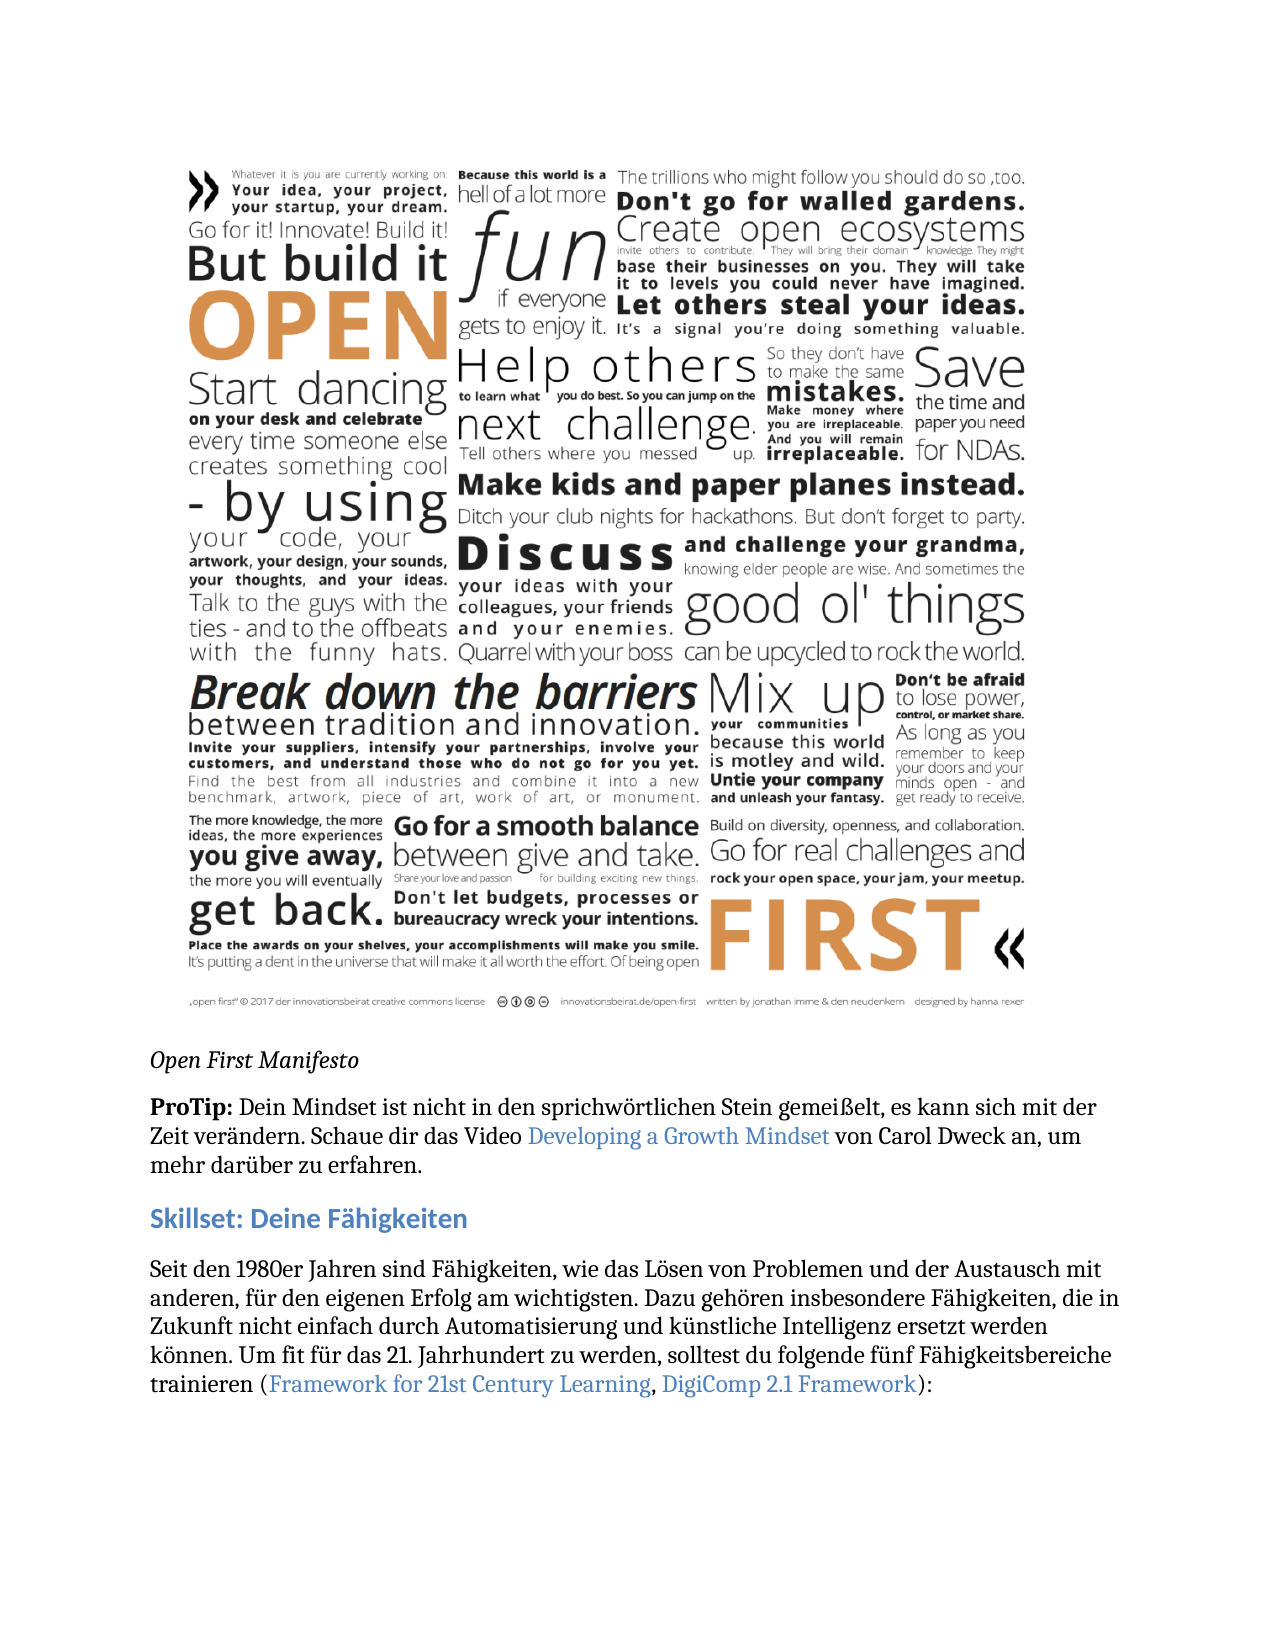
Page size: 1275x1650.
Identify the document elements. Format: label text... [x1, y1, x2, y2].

text Open First Manifesto [150, 1046, 1125, 1074]
picture [168, 150, 1044, 1025]
text Seit den 1980er Jahren sind Fähigkeiten, wie das Lösen von Problemen und der Austausch mit anderen, für den eigenen Erfolg am wichtigsten. Dazu gehören insbesondere Fähigkeiten, die in Zukunft nicht einfach durch Automatisierung und künstliche Intelligenz ersetzt werden können. Um fit für das 21. Jahrhundert zu werden, solltest du folgende fünf Fähigkeitsbereiche trainieren (Framework for 21st Century Learning, DigiComp 2.1 Framework): [150, 1255, 1125, 1398]
subtitle Skillset: Deine Fähigkeiten [150, 1200, 1125, 1236]
text ProTip: Dein Mindset ist nicht in den sprichwörtlichen Stein gemeißelt, es kann sich mit der Zeit verändern. Schaue dir das Video Developing a Growth Mindset von Carol Dweck an, um mehr darüber zu erfahren. [150, 1093, 1125, 1179]
